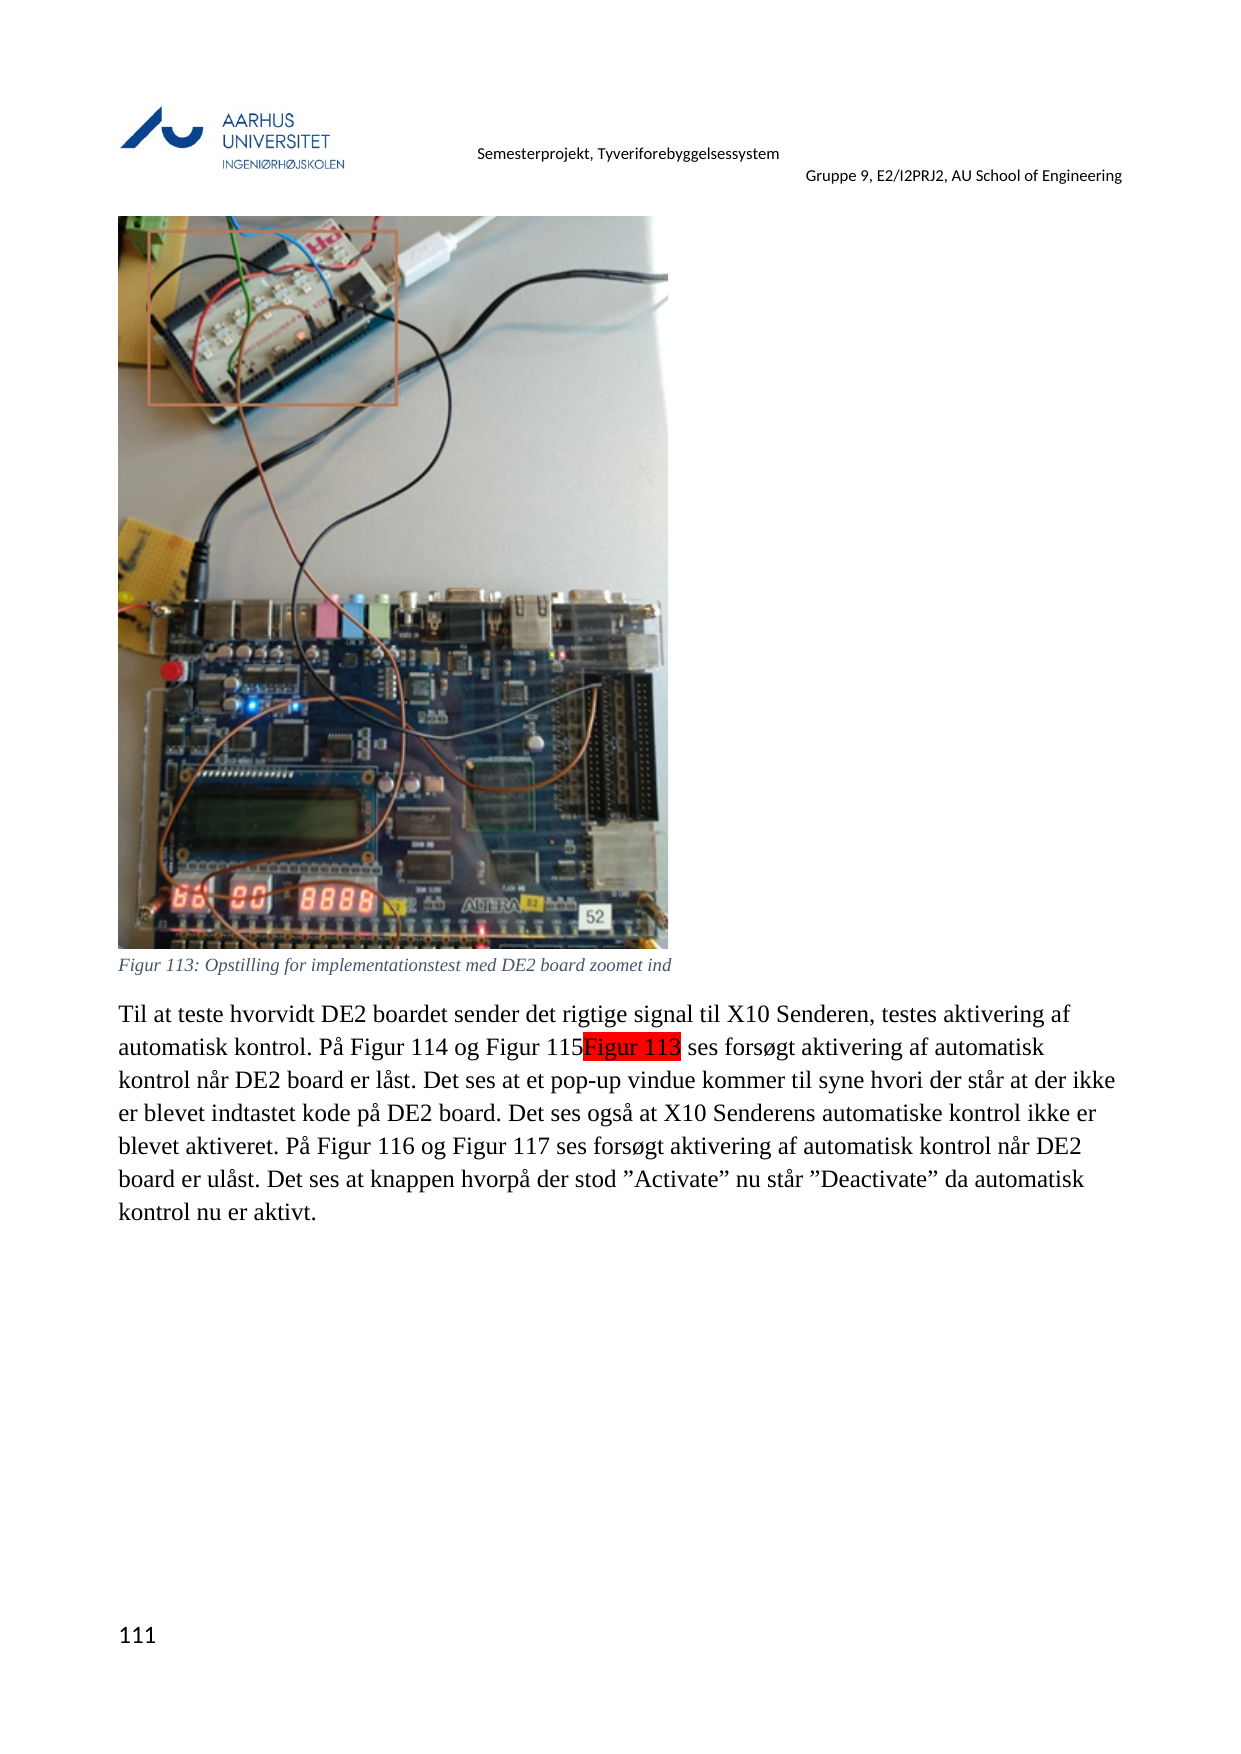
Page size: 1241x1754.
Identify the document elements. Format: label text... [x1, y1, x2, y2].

picture [118, 216, 669, 949]
picture [118, 105, 478, 171]
